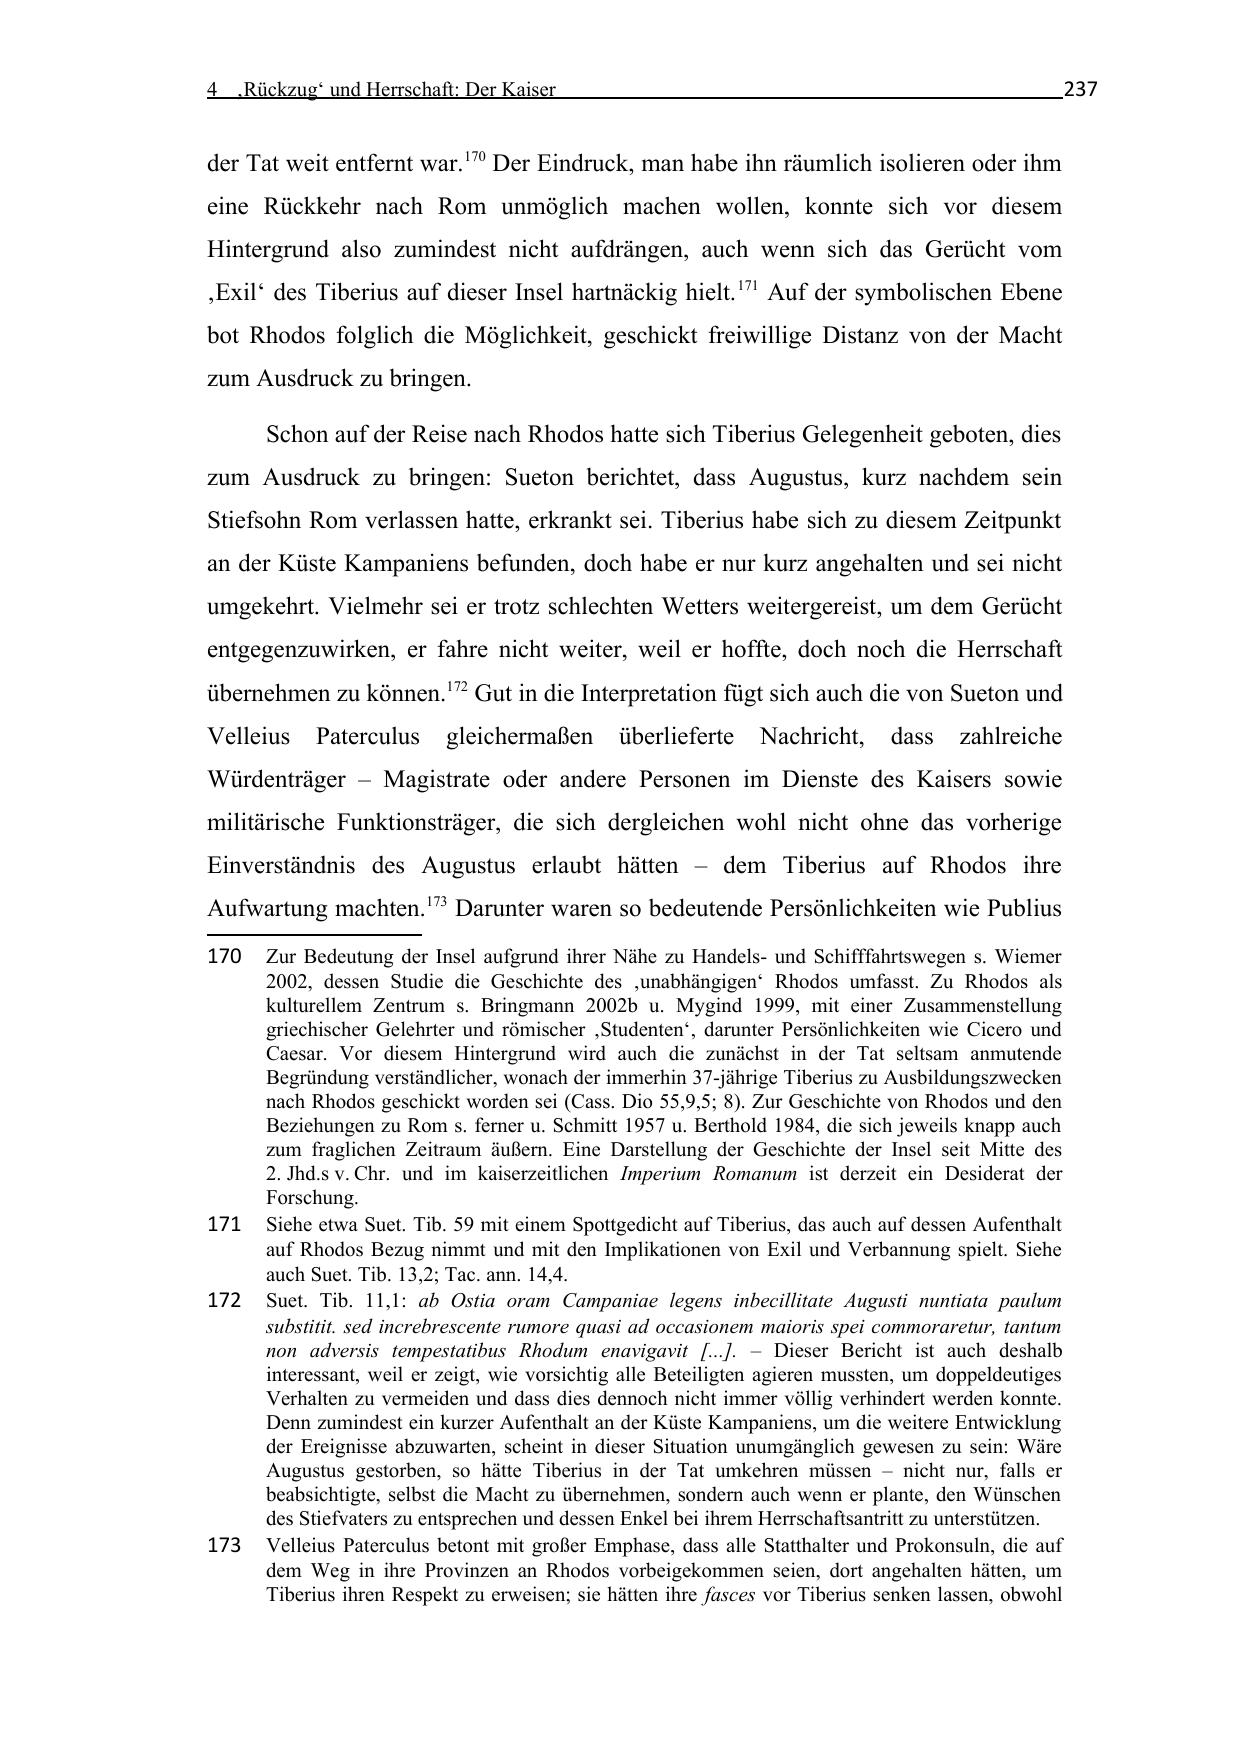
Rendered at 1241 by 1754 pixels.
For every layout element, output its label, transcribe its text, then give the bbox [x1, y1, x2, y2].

text Schon auf der Reise nach Rhodos hatte sich Tiberius Gelegenheit geboten, dies zum Ausdruck zu bringen: Sueton berichtet, dass Augustus, kurz nachdem sein Stiefsohn Rom verlassen hatte, erkrankt sei. Tiberius habe sich zu diesem Zeitpunkt an der Küste Kampaniens befunden, doch habe er nur kurz angehalten und sei nicht umgekehrt. Vielmehr sei er trotz schlechten Wetters weitergereist, um dem Gerücht entgegenzuwirken, er fahre nicht weiter, weil er hoffte, doch noch die Herrschaft übernehmen zu können. Gut in die Interpretation fügt sich auch die von Sueton und Velleius Paterculus gleichermaßen überlieferte Nachricht, dass zahlreiche Würdenträger – Magistrate oder andere Personen im Dienste des Kaisers sowie militärische Funktionsträger, die sich dergleichen wohl nicht ohne das vorherige Einverständnis des Augustus erlaubt hätten – dem Tiberius auf Rhodos ihre Aufwartung machten. Darunter waren so bedeutende Persönlichkeiten wie Publius Sulpicius Quirinius, der zu den Vertrauten des Augustus und nach dessen Tod zu denen des Kaisers Tiberius gehörte. Augustus hatte dem jungen Gaius Caesar den militärisch erfahrenen Sulpicius als Berater beigegeben, als er seinem Enkel 1 v. Chr. den Oberbefehl in Armenien anvertraute, und bei dieser Gelegenheit hatte der ehemalige Prokonsul der Provinz Creta et Cyrene, Konsul des Jahres 12 v. Chr. und spätere Statthalter der Provinzen Syria und Galatia auch Tiberius getroffen. Tiberius hingegen scheint sich gleichzeitig bemüht zu haben, die Besuche jener Würdenträger nicht zu offiziell erscheinen zu lassen: Tiberius, so Sueton, habe sie gar nicht vorlassen wollen und sei in das Innere der Insel geflüchtet, um ihnen zu entgehen. [207, 419, 1063, 922]
text Auch die Wahl der Insel Rhodos als Aufenthaltsort ist in diesem Zusammenhang bezeichnend: Anders als die berühmten Zentren der spätrepublikanischen und frühkaiserzeitlichen Villenkultur und der dort gelebten Muße in Kampanien und Mittelitalien befand sich Rhodos nicht in relativer Nähe zur Stadt Rom und gehörte nicht zu den frequentierten aristokratischen Interaktionszentren abseits der urbs. Gleichzeitig war Rhodos zu jener Zeit auch kein typischer Aufenthaltsort für Exilanten, die den Unmut des Kaisers fürchten und Rom mehr oder minder freiwillig verlassen mussten. Denn unliebsame Personen, die Augustus tatsächlich relegieren wollte, pflegte der Kaiser auf erheblich einsamer gelegene und deutlich weniger komfortable Inseln zu schicken. Rhodos hingegen war nicht nur belebt, schön gelegen, klimatisch angenehm und auch kulturell äußerst bedeutend, sondern auch gut an die Schifffahrtswege angebunden und keineswegs von den Zirkeln der Macht in Rom abgeschnitten; hinzu kam die Nähe der Insel zur wichtigen Provinz Achaia, dem Donau- und Schwarzmeerraum und vor allem den wichtigen Kriegsschauplätzen im Osten. Auf Rhodos war letztlich sichergestellt, dass Tiberius erreichbar blieb und im Notfall zur Hand gewesen wäre, auch wenn Rom in der Tat weit entfernt war. Der Eindruck, man habe ihn räumlich isolieren oder ihm eine Rückkehr nach Rom unmöglich machen wollen, konnte sich vor diesem Hintergrund also zumindest nicht aufdrängen, auch wenn sich das Gerücht vom ‚Exil‘ des Tiberius auf dieser Insel hartnäckig hielt. Auf der symbolischen Ebene bot Rhodos folglich die Möglichkeit, geschickt freiwillige Distanz von der Macht zum Ausdruck zu bringen. [207, 148, 1063, 392]
